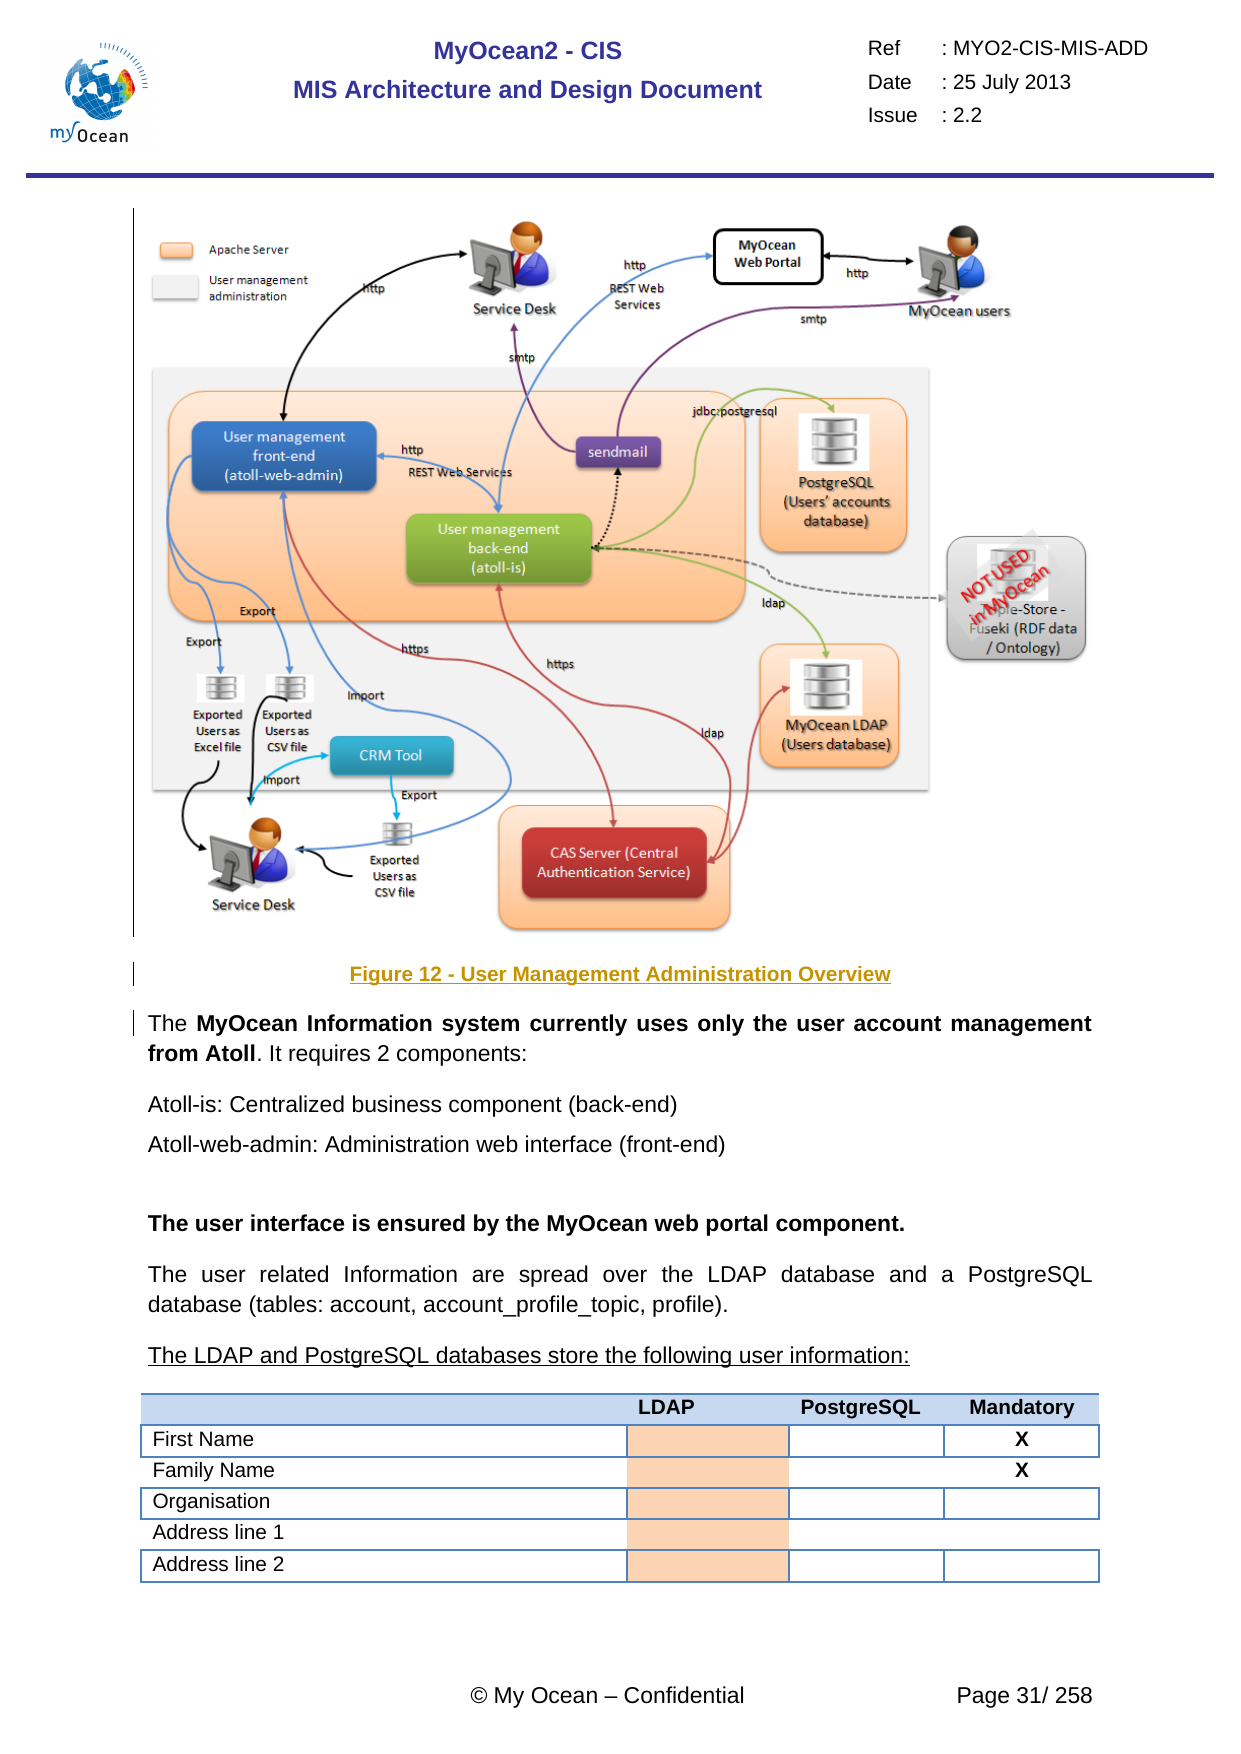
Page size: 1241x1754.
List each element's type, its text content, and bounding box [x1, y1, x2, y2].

text 10 [148, 962, 1092, 986]
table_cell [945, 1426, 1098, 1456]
list Atoll-is: Centralized business component (back-end) [148, 1091, 1092, 1118]
list Atoll-web-admin: Administration web interface (front-end) [148, 1131, 1092, 1157]
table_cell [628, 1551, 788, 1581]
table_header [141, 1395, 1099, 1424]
text The LDAP and PostgreSQL databases store the following user information: [148, 1342, 1092, 1368]
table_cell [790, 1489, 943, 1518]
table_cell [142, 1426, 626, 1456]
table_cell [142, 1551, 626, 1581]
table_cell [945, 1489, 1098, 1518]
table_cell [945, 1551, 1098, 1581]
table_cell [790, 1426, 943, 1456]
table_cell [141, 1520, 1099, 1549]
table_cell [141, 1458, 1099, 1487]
text The user interface is ensured by the MyOcean web portal component. [148, 1210, 1092, 1236]
picture [37, 35, 158, 153]
text The user related Information are spread over the LDAP database and a PostgreSQL database (tables: account, account_profile_topic, profile). [148, 1261, 1092, 1317]
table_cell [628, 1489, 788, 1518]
picture [147, 208, 1093, 937]
text The MyOcean Information system currently uses only the user account management from Atoll. It requires 2 components: [148, 1010, 1092, 1067]
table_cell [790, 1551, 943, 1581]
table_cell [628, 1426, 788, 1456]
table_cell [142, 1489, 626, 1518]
